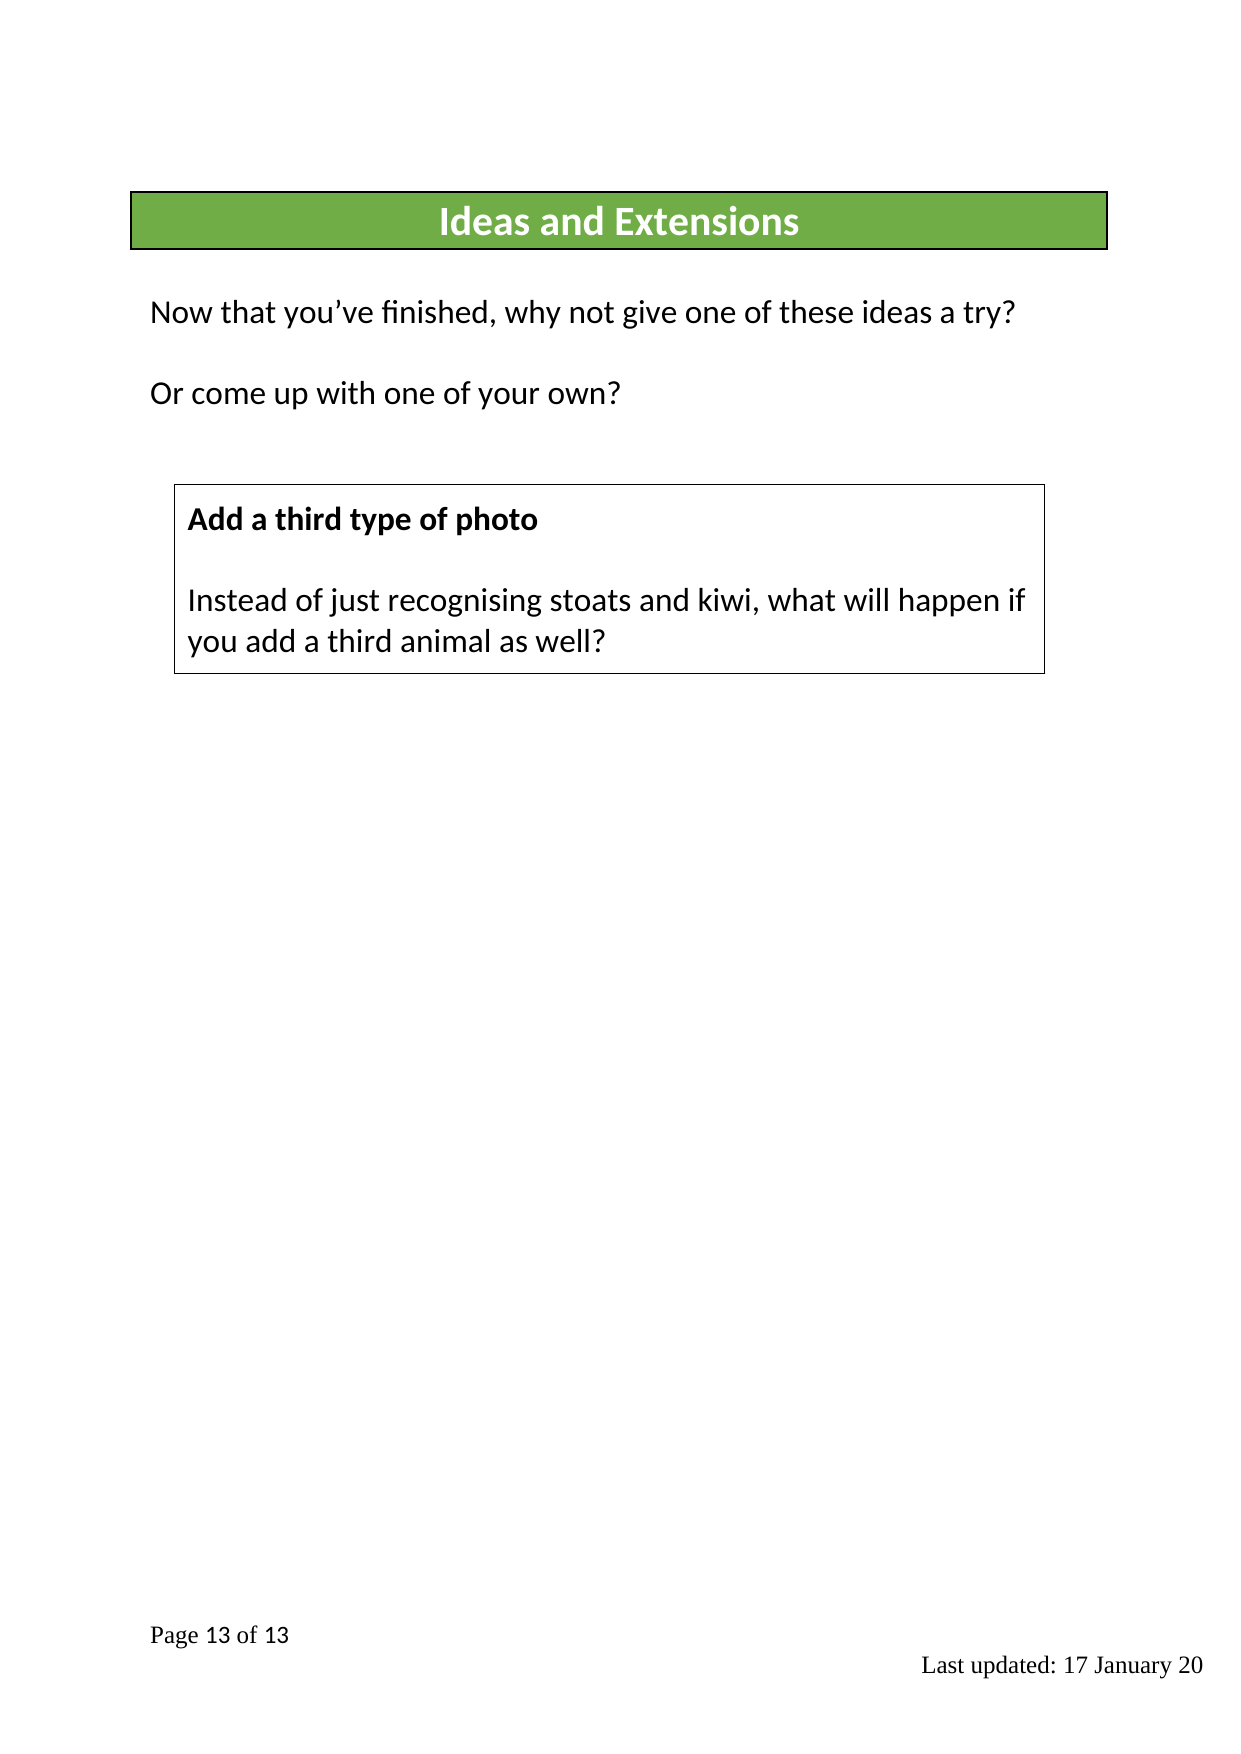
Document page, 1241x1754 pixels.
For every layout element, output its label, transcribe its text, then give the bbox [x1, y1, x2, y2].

text Now that you’ve finished, why not give one of these ideas a try? [150, 291, 1090, 331]
text Add a third type of photo [175, 485, 1044, 538]
text Ideas and Extensions [132, 193, 1106, 248]
text Or come up with one of your own? [150, 372, 1090, 443]
text Instead of just recognising stoats and kiwi, what will happen if you add a third animal as well? [175, 566, 1044, 673]
